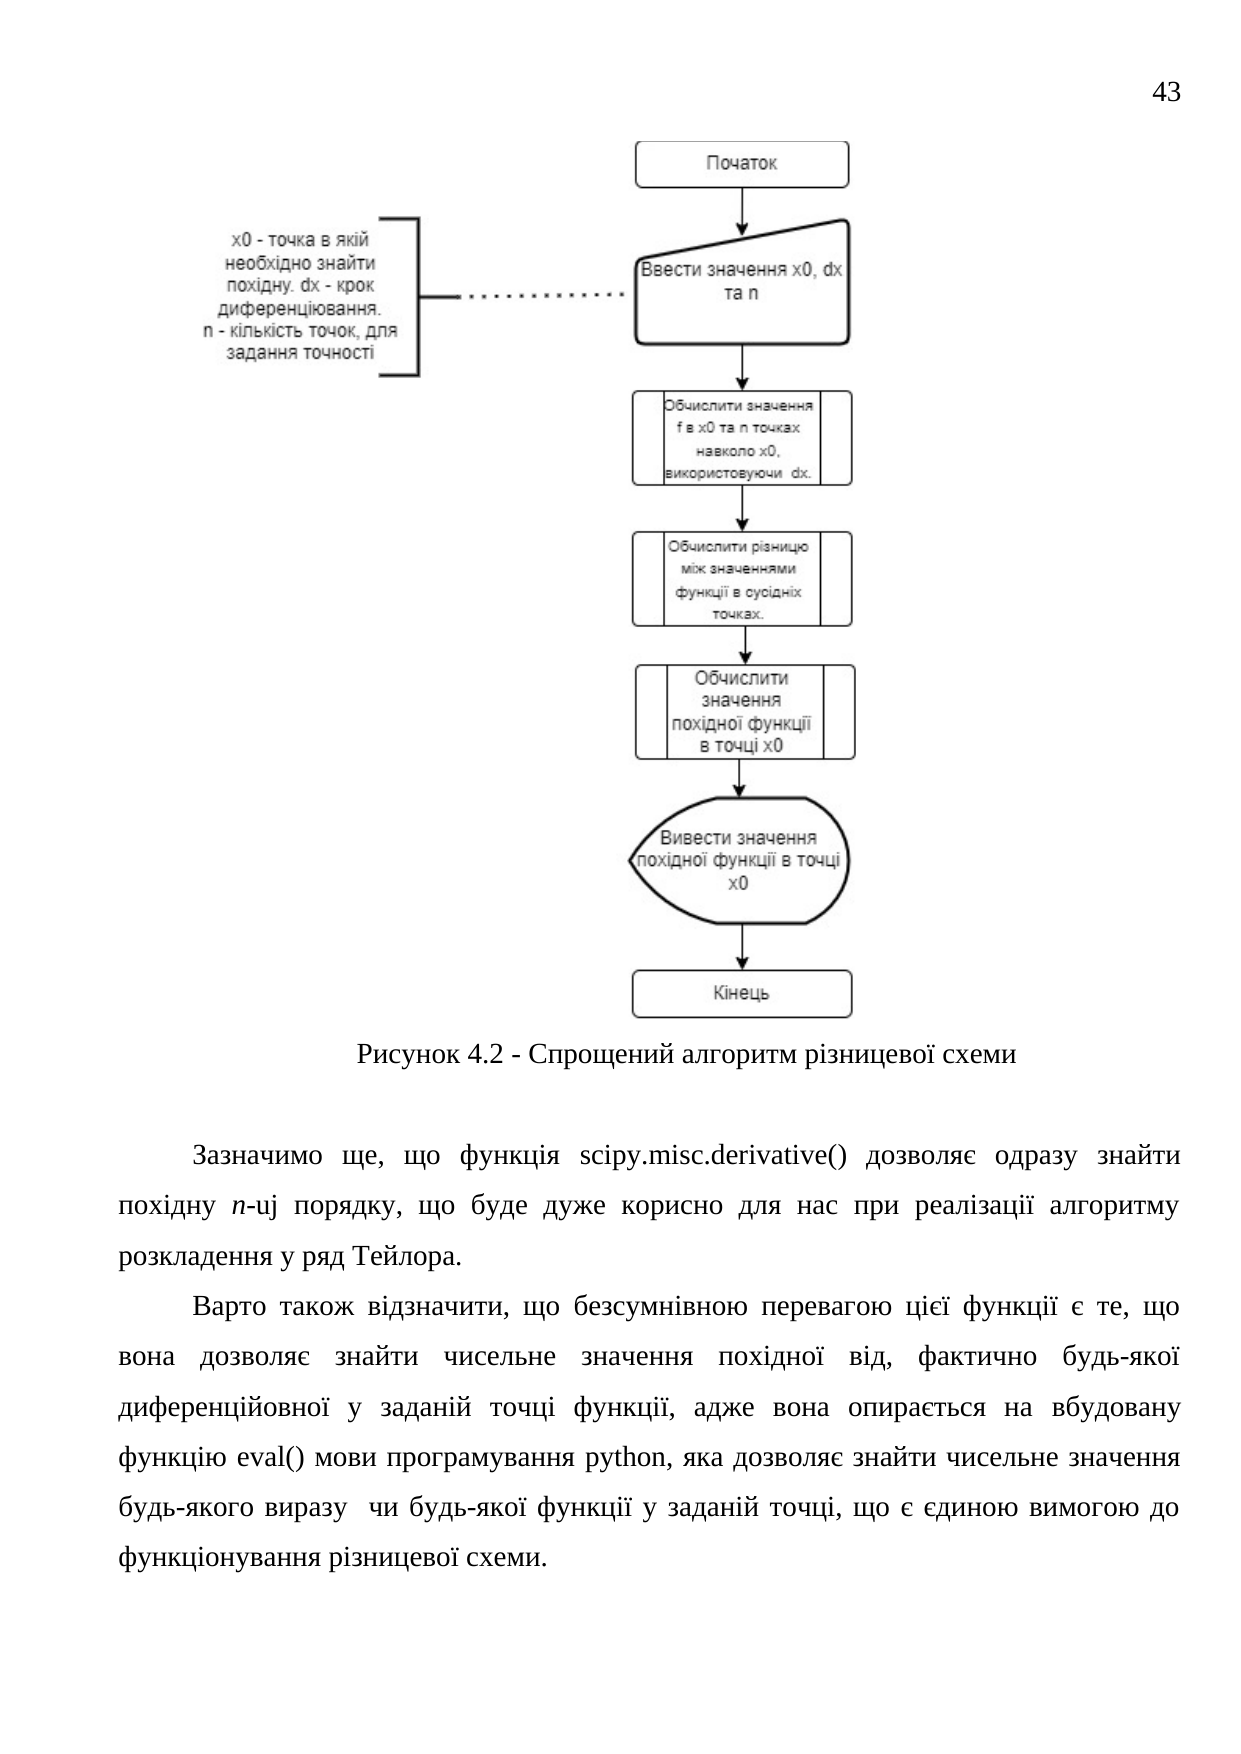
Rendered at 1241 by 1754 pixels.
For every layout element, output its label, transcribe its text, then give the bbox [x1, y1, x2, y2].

text Зазначимо ще, що функція scipy.misc.derivative() дозволяє одразу знайти похідну n-uj порядку, що буде дуже корисно для нас при реалізації алгоритму розкладення у ряд Тейлора. [118, 1137, 1181, 1271]
picture [192, 141, 856, 1020]
text Варто також відзначити, що безсумнівною перевагою цієї функції є те, що вона дозволяє знайти чисельне значення похідної від, фактично будь-якої диференційовної у заданій точці функції, адже вона опирається на вбудовану функцію eval() мови програмування python, яка дозволяє знайти чисельне значення будь-якого виразу чи будь-якої функції у заданій точці, що є єдиною вимогою до функціонування різницевої схеми. [118, 1288, 1181, 1573]
text Рисунок 4.2 - Спрощений алгоритм різницевої схеми [118, 1036, 1181, 1070]
